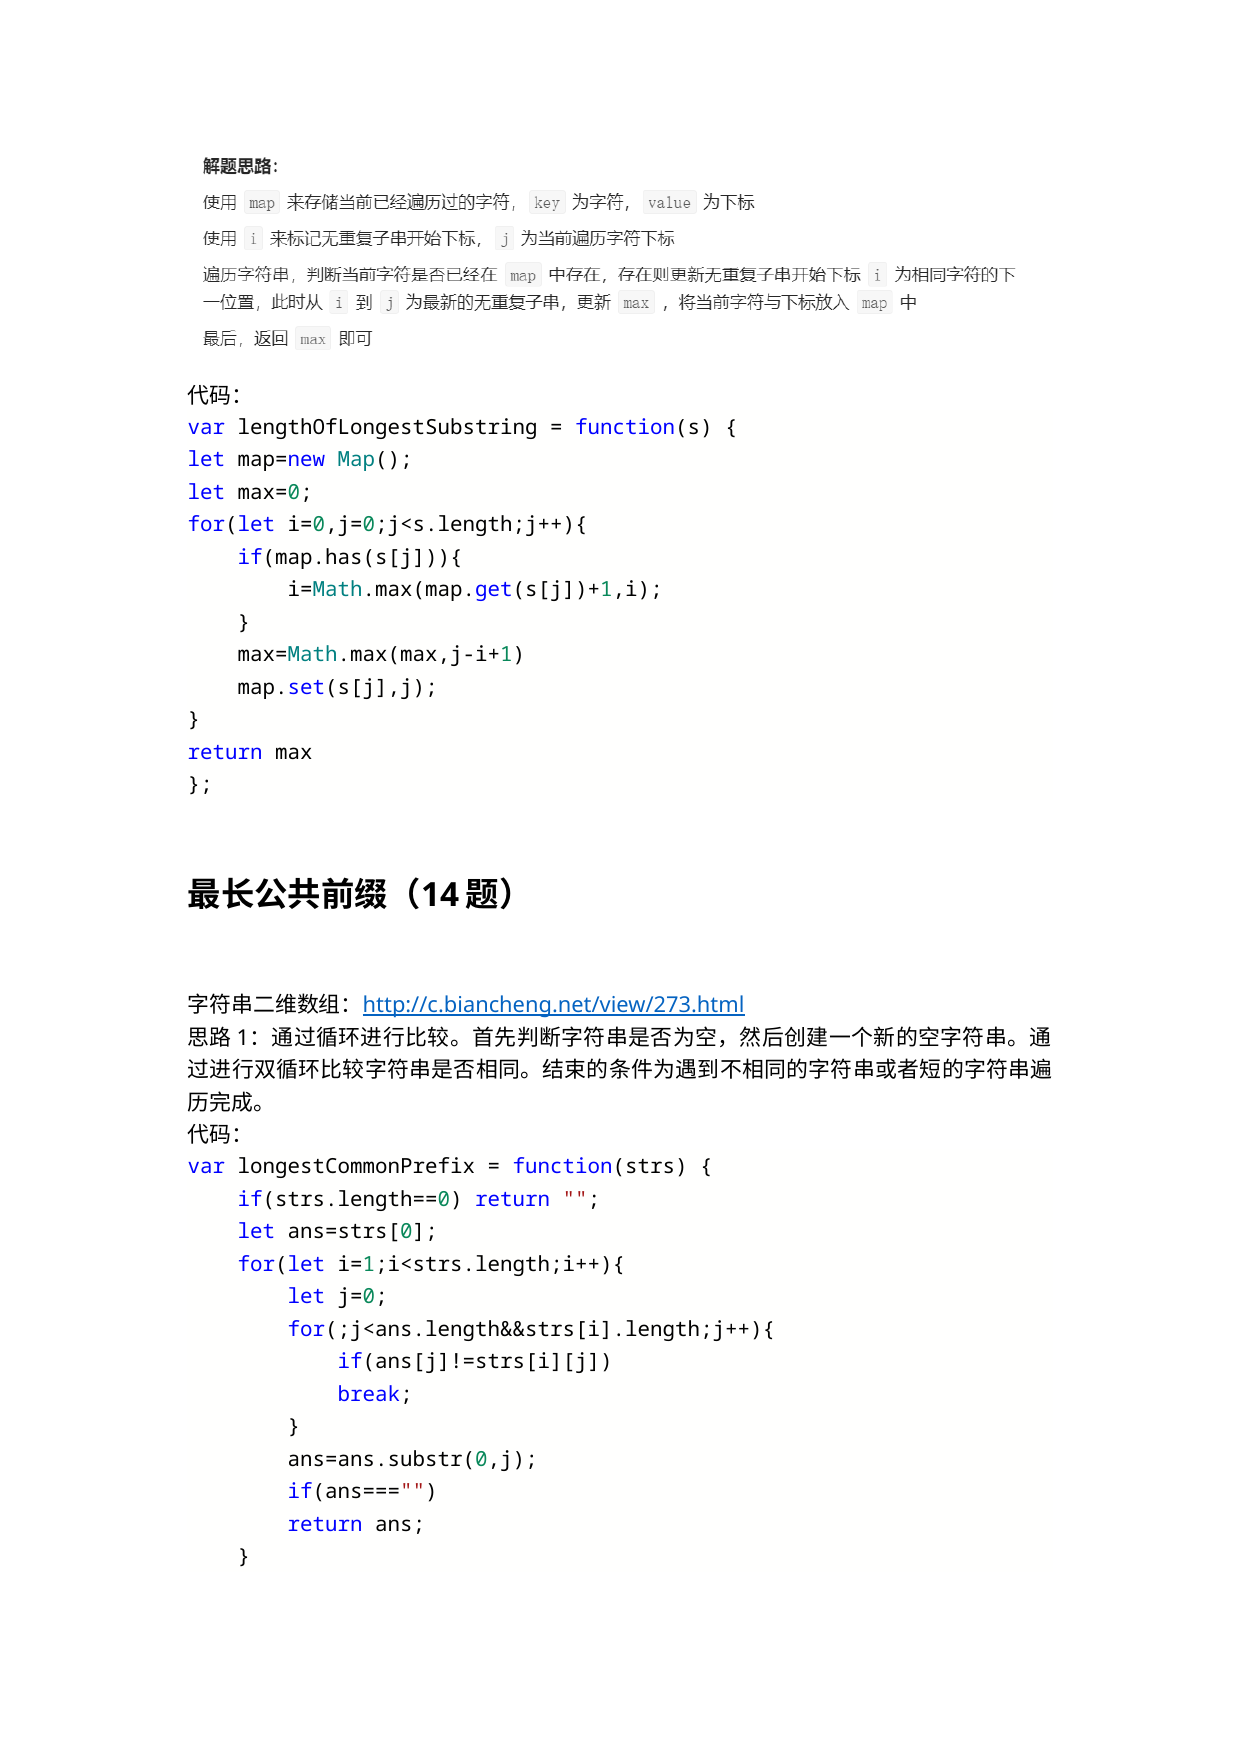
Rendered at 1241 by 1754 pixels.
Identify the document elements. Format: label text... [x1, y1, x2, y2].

text 字符串二维数组：http://c.biancheng.net/view/273.html [187, 987, 1053, 1019]
text if(map.has(s[j])){ [187, 540, 1053, 572]
text max=Math.max(max,j-i+1) [187, 637, 1053, 670]
text 思路1：通过循环进行比较。首先判断字符串是否为空，然后创建一个新的空字符串。通过进行双循环比较字符串是否相同。结束的条件为遇到不相同的字符串或者短的字符串遍历完成。 [187, 1019, 1053, 1117]
text }; [187, 767, 1053, 800]
picture [187, 150, 1053, 356]
text break; [187, 1377, 1053, 1409]
text i=Math.max(map.get(s[j])+1,i); [187, 572, 1053, 605]
text let map=new Map(); [187, 442, 1053, 475]
text } [187, 1539, 1053, 1572]
text ans=ans.substr(0,j); [187, 1442, 1053, 1474]
text if(strs.length==0) return ""; [187, 1182, 1053, 1214]
text 代码： [187, 1117, 1053, 1149]
text return ans; [187, 1507, 1053, 1539]
text for(let i=1;i<strs.length;i++){ [187, 1247, 1053, 1279]
subtitle 最长公共前缀（14题） [187, 859, 1053, 924]
text 代码： [187, 377, 1053, 410]
text var lengthOfLongestSubstring = function(s) { [187, 410, 1053, 442]
text } [187, 702, 1053, 735]
text return max [187, 735, 1053, 767]
text map.set(s[j],j); [187, 670, 1053, 702]
text if(ans[j]!=strs[i][j]) [187, 1344, 1053, 1377]
text let ans=strs[0]; [187, 1214, 1053, 1247]
text var longestCommonPrefix = function(strs) { [187, 1149, 1053, 1182]
text for(let i=0,j=0;j<s.length;j++){ [187, 507, 1053, 540]
text let max=0; [187, 475, 1053, 507]
text } [187, 605, 1053, 637]
text } [187, 1409, 1053, 1442]
text let j=0; [187, 1279, 1053, 1312]
text for(;j<ans.length&&strs[i].length;j++){ [187, 1312, 1053, 1344]
text if(ans==="") [187, 1474, 1053, 1507]
